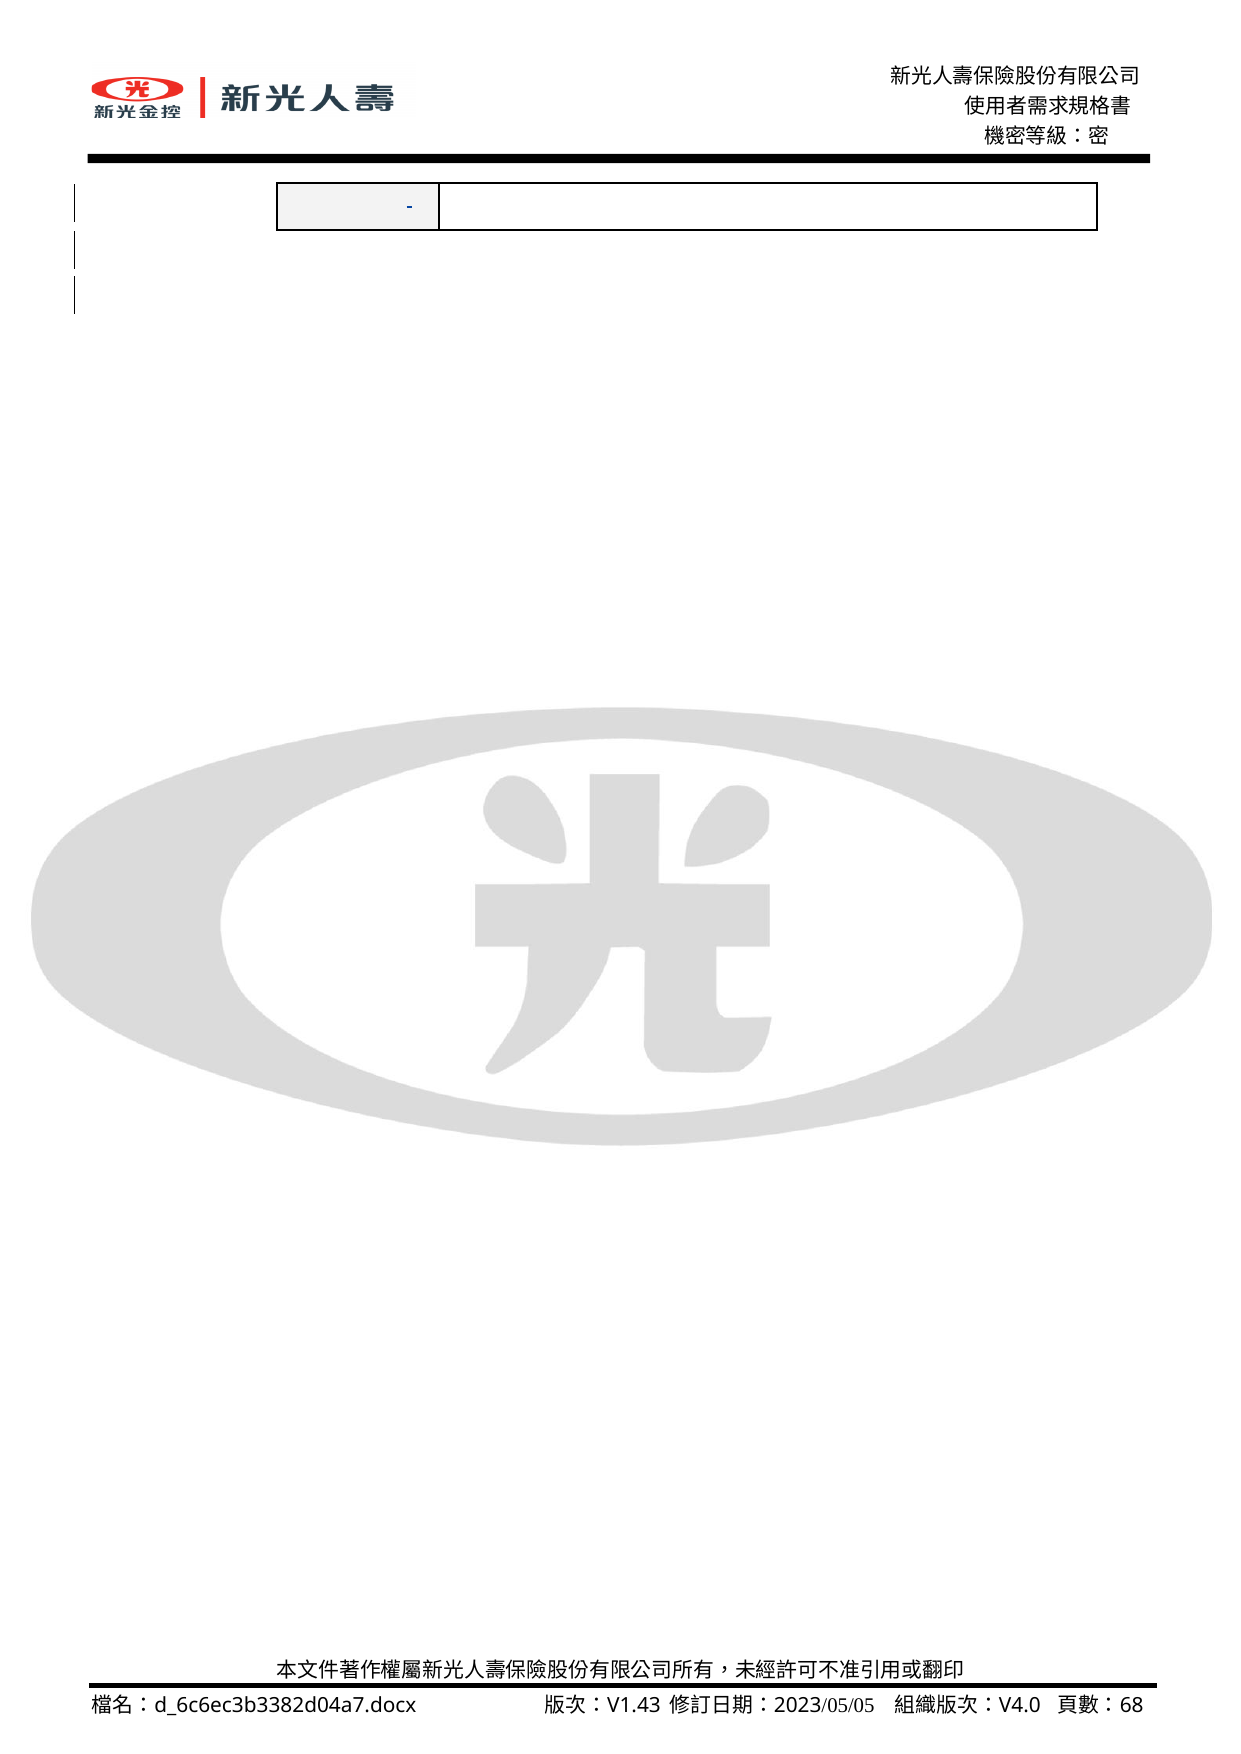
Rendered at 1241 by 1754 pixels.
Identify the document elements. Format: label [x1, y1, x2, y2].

table_cell [440, 184, 1096, 229]
picture [91, 61, 417, 118]
picture [25, 699, 1215, 1152]
table_cell [278, 184, 438, 229]
